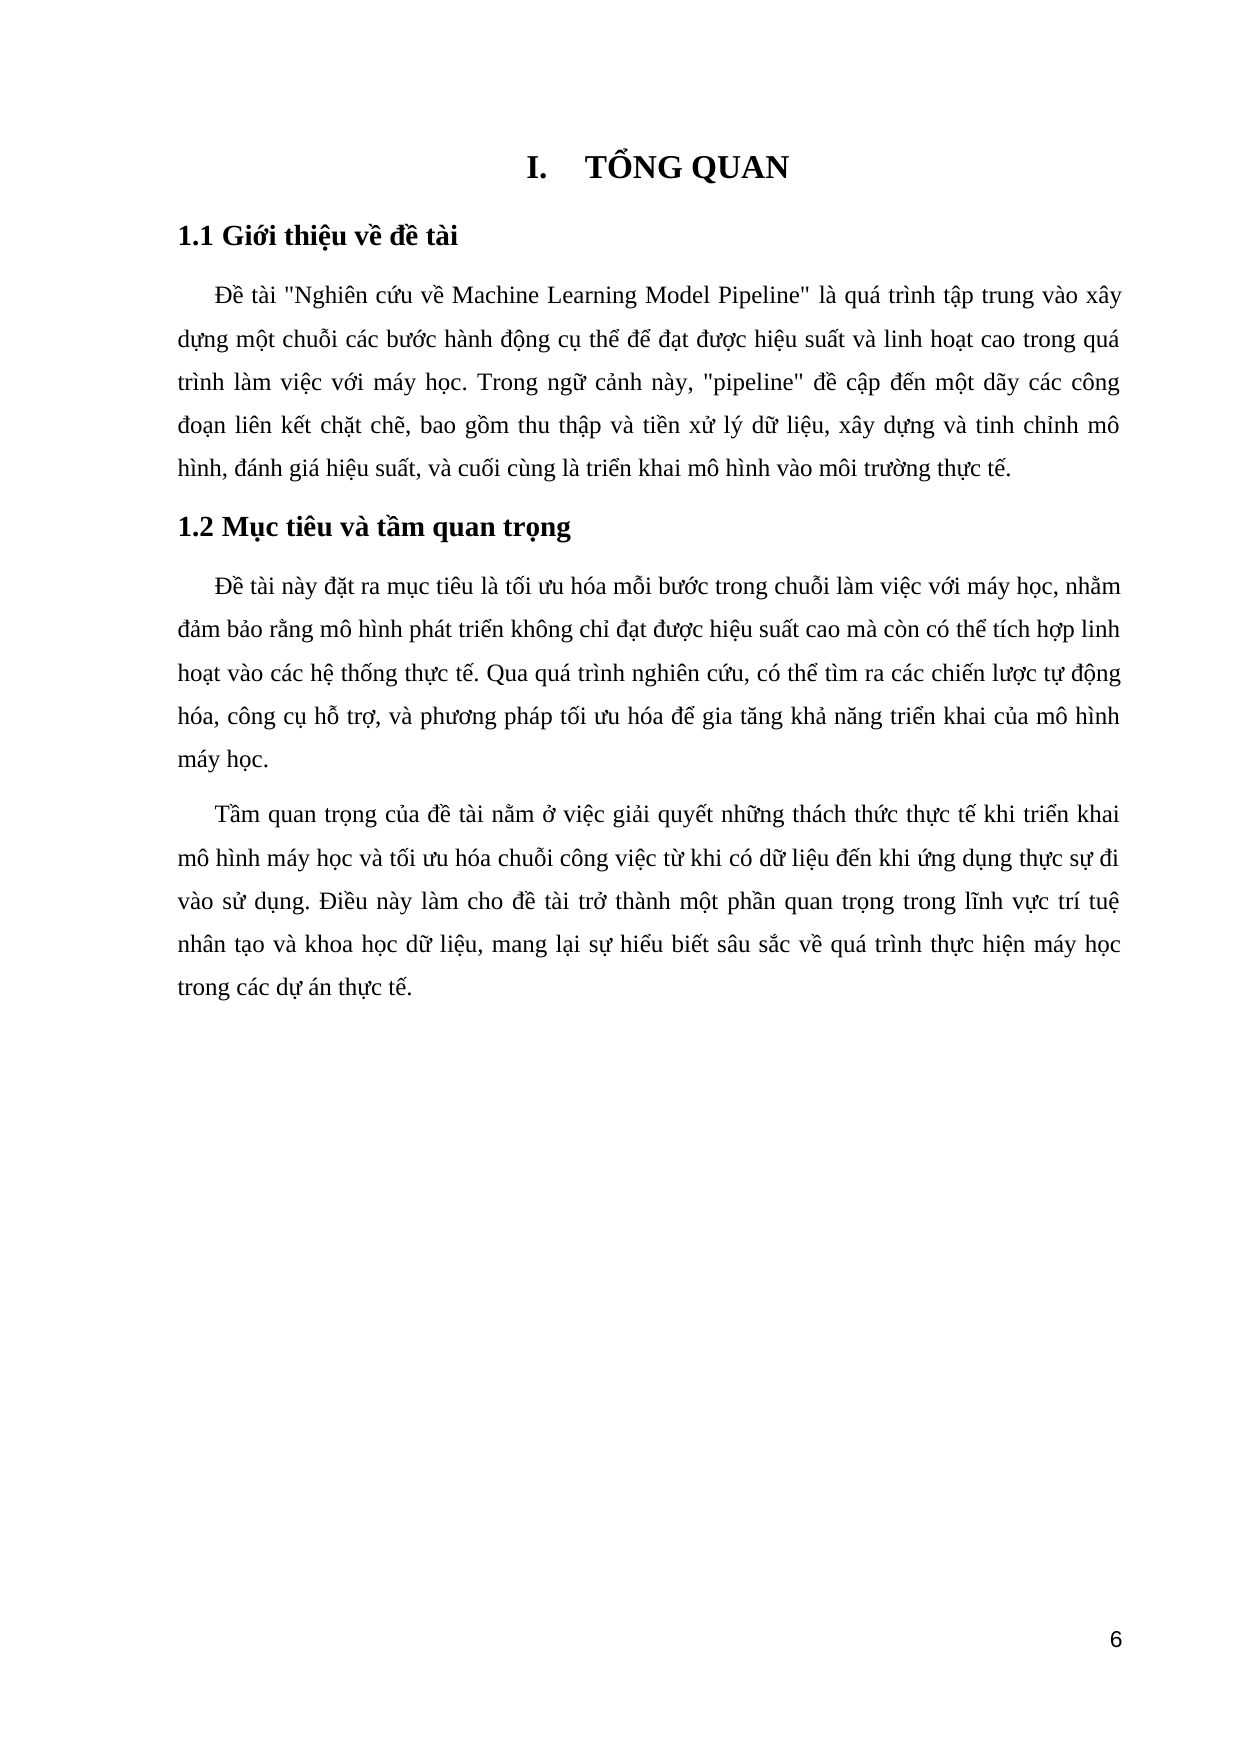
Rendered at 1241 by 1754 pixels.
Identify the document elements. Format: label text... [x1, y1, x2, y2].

list Mục tiêu và tầm quan trọng [177, 509, 1122, 542]
list Giới thiệu về đề tài [177, 218, 1122, 251]
list TỔNG QUAN [214, 148, 1122, 186]
text Tầm quan trọng của đề tài nằm ở việc giải quyết những thách thức thực tế khi triển khai mô hình máy học và tối ưu hóa chuỗi công việc từ khi có dữ liệu đến khi ứng dụng thực sự đi vào sử dụng. Điều này làm cho đề tài trở thành một phần quan trọng trong lĩnh vực trí tuệ nhân tạo và khoa học dữ liệu, mang lại sự hiểu biết sâu sắc về quá trình thực hiện máy học trong các dự án thực tế. [177, 799, 1122, 1001]
text Đề tài này đặt ra mục tiêu là tối ưu hóa mỗi bước trong chuỗi làm việc với máy học, nhằm đảm bảo rằng mô hình phát triển không chỉ đạt được hiệu suất cao mà còn có thể tích hợp linh hoạt vào các hệ thống thực tế. Qua quá trình nghiên cứu, có thể tìm ra các chiến lược tự động hóa, công cụ hỗ trợ, và phương pháp tối ưu hóa để gia tăng khả năng triển khai của mô hình máy học. [177, 571, 1122, 773]
text Đề tài "Nghiên cứu về Machine Learning Model Pipeline" là quá trình tập trung vào xây dựng một chuỗi các bước hành động cụ thể để đạt được hiệu suất và linh hoạt cao trong quá trình làm việc với máy học. Trong ngữ cảnh này, "pipeline" đề cập đến một dãy các công đoạn liên kết chặt chẽ, bao gồm thu thập và tiền xử lý dữ liệu, xây dựng và tinh chỉnh mô hình, đánh giá hiệu suất, và cuối cùng là triển khai mô hình vào môi trường thực tế. [177, 281, 1122, 482]
